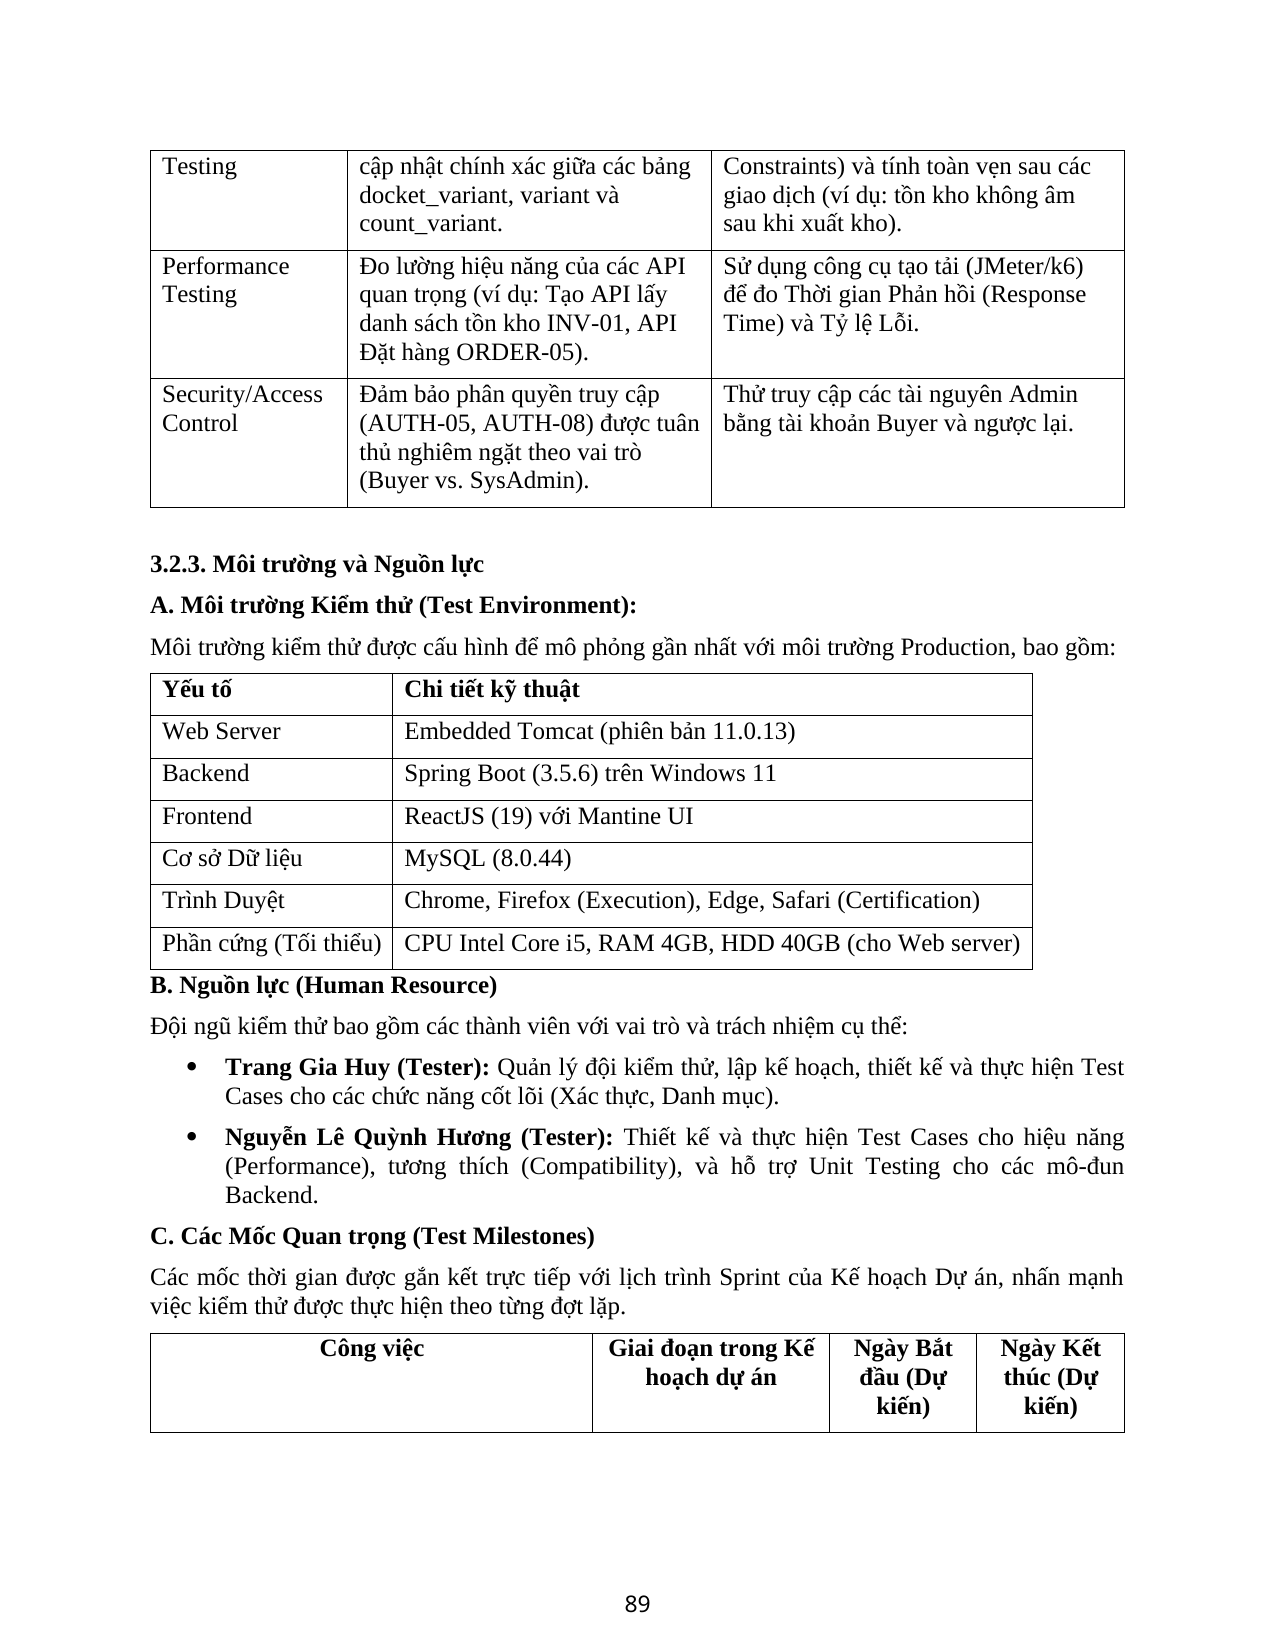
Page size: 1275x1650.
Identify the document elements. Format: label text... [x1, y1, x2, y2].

table_cell Backend [151, 759, 392, 800]
list Nguyễn Lê Quỳnh Hương (Tester): Thiết kế và thực hiện Test Cases cho hiệu năng (Performance), tương thích (Compatibility), và hỗ trợ Unit Testing cho các mô-đun Backend. [187, 1122, 1125, 1209]
table_cell Cơ sở Dữ liệu [151, 843, 392, 884]
table_cell Thử truy cập các tài nguyên Admin bằng tài khoản Buyer và ngược lại. [712, 379, 1124, 507]
text C. Các Mốc Quan trọng (Test Milestones) [150, 1221, 1125, 1250]
table_header Ngày Kết thúc (Dự kiến) [977, 1334, 1124, 1432]
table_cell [348, 151, 711, 250]
table_cell Trình Duyệt [151, 885, 392, 927]
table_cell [712, 151, 1124, 250]
table_header Giai đoạn trong Kế hoạch dự án [593, 1334, 829, 1432]
table_cell Phần cứng (Tối thiểu) [151, 928, 392, 969]
table_header Ngày Bắt đầu (Dự kiến) [830, 1334, 976, 1432]
table_cell Web Server [151, 716, 392, 757]
table_cell Chrome, Firefox (Execution), Edge, Safari (Certification) [393, 885, 1032, 927]
text 3.2.3. Môi trường và Nguồn lực [150, 549, 1125, 578]
table_cell Đo lường hiệu năng của các API quan trọng (ví dụ: Tạo API lấy danh sách tồn kho INV-01, API Đặt hàng ORDER-05). [348, 251, 711, 378]
table_cell Performance Testing [151, 251, 347, 378]
text B. Nguồn lực (Human Resource) [150, 970, 1125, 999]
text Đội ngũ kiểm thử bao gồm các thành viên với vai trò và trách nhiệm cụ thể: [150, 1011, 1125, 1040]
table_cell Sử dụng công cụ tạo tải (JMeter/k6) để đo Thời gian Phản hồi (Response Time) và Tỷ lệ Lỗi. [712, 251, 1124, 378]
table_cell Frontend [151, 801, 392, 842]
table_header Công việc [151, 1334, 592, 1432]
table_cell Embedded Tomcat (phiên bản 11.0.13) [393, 716, 1032, 757]
table_cell Spring Boot (3.5.6) trên Windows 11 [393, 759, 1032, 800]
table_cell CPU Intel Core i5, RAM 4GB, HDD 40GB (cho Web server) [393, 928, 1032, 969]
text A. Môi trường Kiểm thử (Test Environment): [150, 590, 1125, 619]
text Các mốc thời gian được gắn kết trực tiếp với lịch trình Sprint của Kế hoạch Dự án, nhấn mạnh việc kiểm thử được thực hiện theo từng đợt lặp. [150, 1262, 1125, 1320]
table_cell Đảm bảo phân quyền truy cập (AUTH-05, AUTH-08) được tuân thủ nghiêm ngặt theo vai trò (Buyer vs. SysAdmin). [348, 379, 711, 507]
table_header Yếu tố [151, 674, 392, 715]
table_cell ReactJS (19) với Mantine UI [393, 801, 1032, 842]
table_cell MySQL (8.0.44) [393, 843, 1032, 884]
list Trang Gia Huy (Tester): Quản lý đội kiểm thử, lập kế hoạch, thiết kế và thực hiện Test Cases cho các chức năng cốt lõi (Xác thực, Danh mục). [187, 1052, 1125, 1110]
table_header Chi tiết kỹ thuật [393, 674, 1032, 715]
table_cell Security/Access Control [151, 379, 347, 507]
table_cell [151, 151, 347, 250]
text Môi trường kiểm thử được cấu hình để mô phỏng gần nhất với môi trường Production, bao gồm: [150, 632, 1125, 660]
